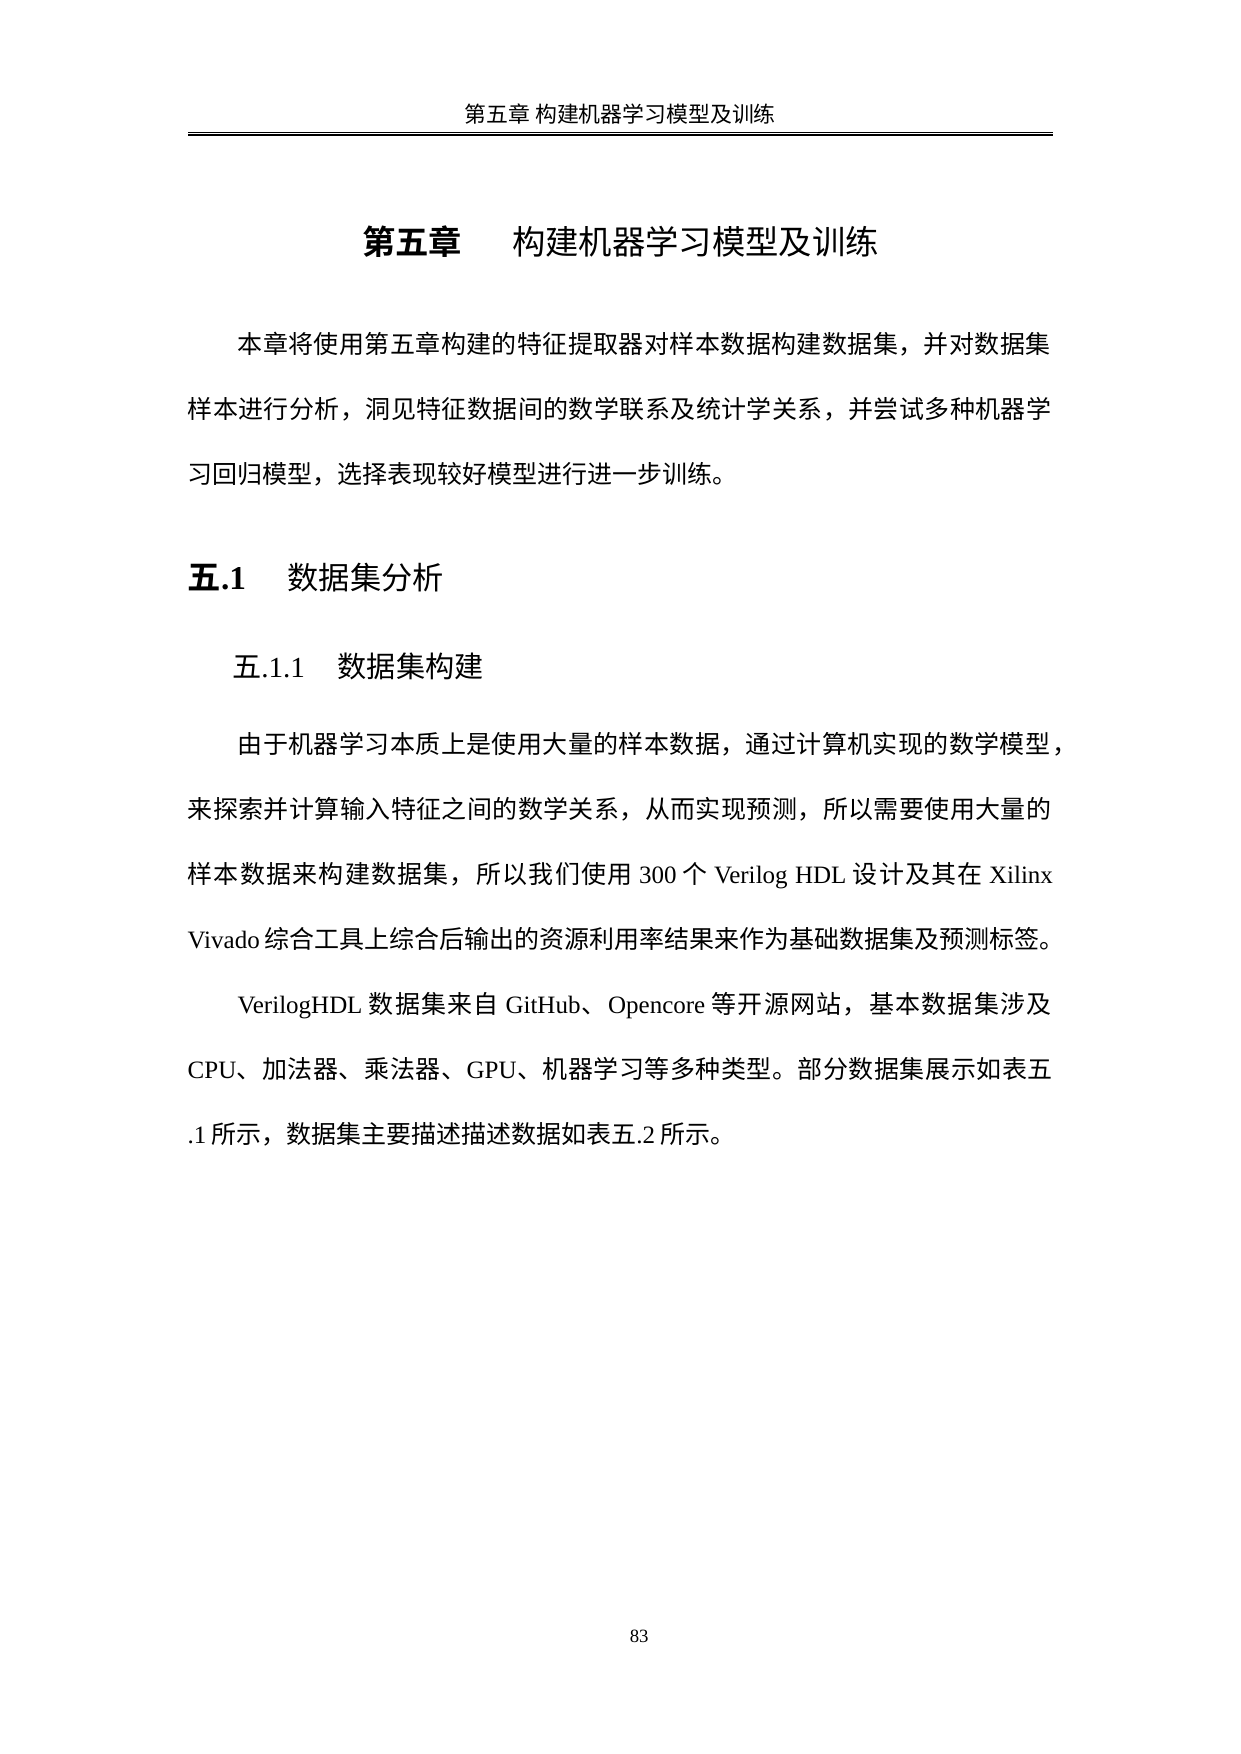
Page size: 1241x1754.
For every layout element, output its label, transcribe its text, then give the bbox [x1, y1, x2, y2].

subtitle 数据集构建 [232, 632, 1053, 697]
text VerilogHDL数据集来自GitHub、Opencore等开源网站，基本数据集涉及CPU、加法器、乘法器、GPU、机器学习等多种类型。部分数据集展示如图5.1所示，数据集主要描述描述数据如图5.2所示。 [187, 970, 1053, 1165]
subtitle 构建机器学习模型及训练 [187, 207, 1053, 272]
text 由于机器学习本质上是使用大量的样本数据，通过计算机实现的数学模型，来探索并计算输入特征之间的数学关系，从而实现预测，所以需要使用大量的样本数据来构建数据集，所以我们使用300个Verilog HDL设计及其在Xilinx Vivado综合工具上综合后输出的资源利用率结果来作为基础数据集及预测标签。 [187, 710, 1053, 970]
text 本章将使用第五章构建的特征提取器对样本数据构建数据集，并对数据集样本进行分析，洞见特征数据间的数学联系及统计学关系，并尝试多种机器学习回归模型，选择表现较好模型进行进一步训练。 [187, 310, 1053, 505]
subtitle 数据集分析 [187, 542, 1053, 607]
